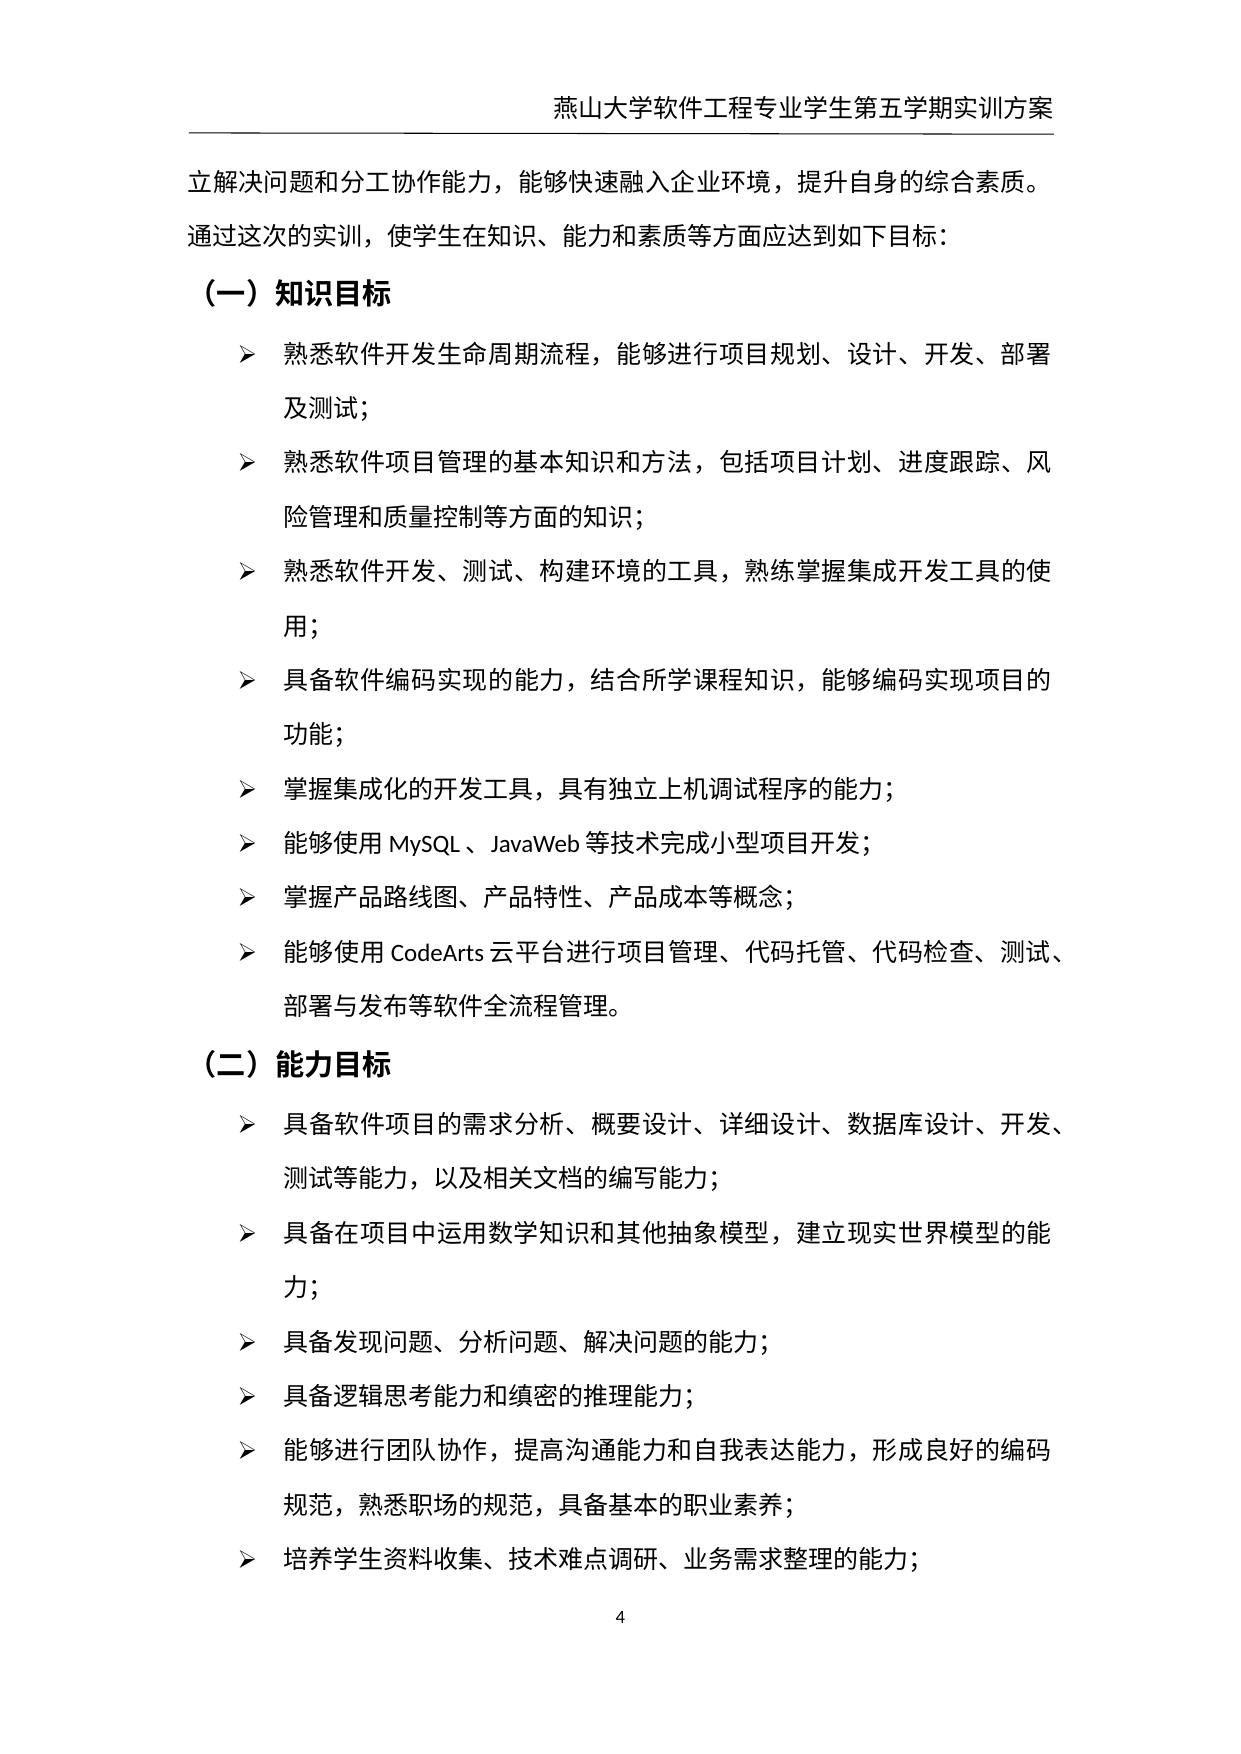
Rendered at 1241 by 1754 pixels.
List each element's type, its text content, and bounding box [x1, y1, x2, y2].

list 掌握集成化的开发工具，具有独立上机调试程序的能力； [237, 769, 1053, 805]
list 熟悉软件项目管理的基本知识和方法，包括项目计划、进度跟踪、风险管理和质量控制等方面的知识； [237, 443, 1053, 533]
list 具备在项目中运用数学知识和其他抽象模型，建立现实世界模型的能力； [237, 1213, 1053, 1304]
list 熟悉软件开发生命周期流程，能够进行项目规划、设计、开发、部署及测试； [237, 334, 1053, 425]
subtitle （一）知识目标 [187, 271, 1053, 313]
list 掌握产品路线图、产品特性、产品成本等概念； [237, 878, 1053, 914]
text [187, 162, 1053, 253]
subtitle （二）能力目标 [187, 1041, 1053, 1083]
list 能够使用CodeArts云平台进行项目管理、代码托管、代码检查、测试、部署与发布等软件全流程管理。 [237, 932, 1053, 1023]
list 能够使用MySQL 、JavaWeb等技术完成小型项目开发； [237, 823, 1053, 860]
list 具备发现问题、分析问题、解决问题的能力； [237, 1322, 1053, 1358]
list 具备软件项目的需求分析、概要设计、详细设计、数据库设计、开发、测试等能力，以及相关文档的编写能力； [237, 1104, 1053, 1195]
list 具备逻辑思考能力和缜密的推理能力； [237, 1376, 1053, 1413]
list 培养学生资料收集、技术难点调研、业务需求整理的能力； [237, 1539, 1053, 1576]
list 能够进行团队协作，提高沟通能力和自我表达能力，形成良好的编码规范，熟悉职场的规范，具备基本的职业素养； [237, 1431, 1053, 1521]
list 熟悉软件开发、测试、构建环境的工具，熟练掌握集成开发工具的使用； [237, 552, 1053, 642]
list 具备软件编码实现的能力，结合所学课程知识，能够编码实现项目的功能； [237, 660, 1053, 751]
